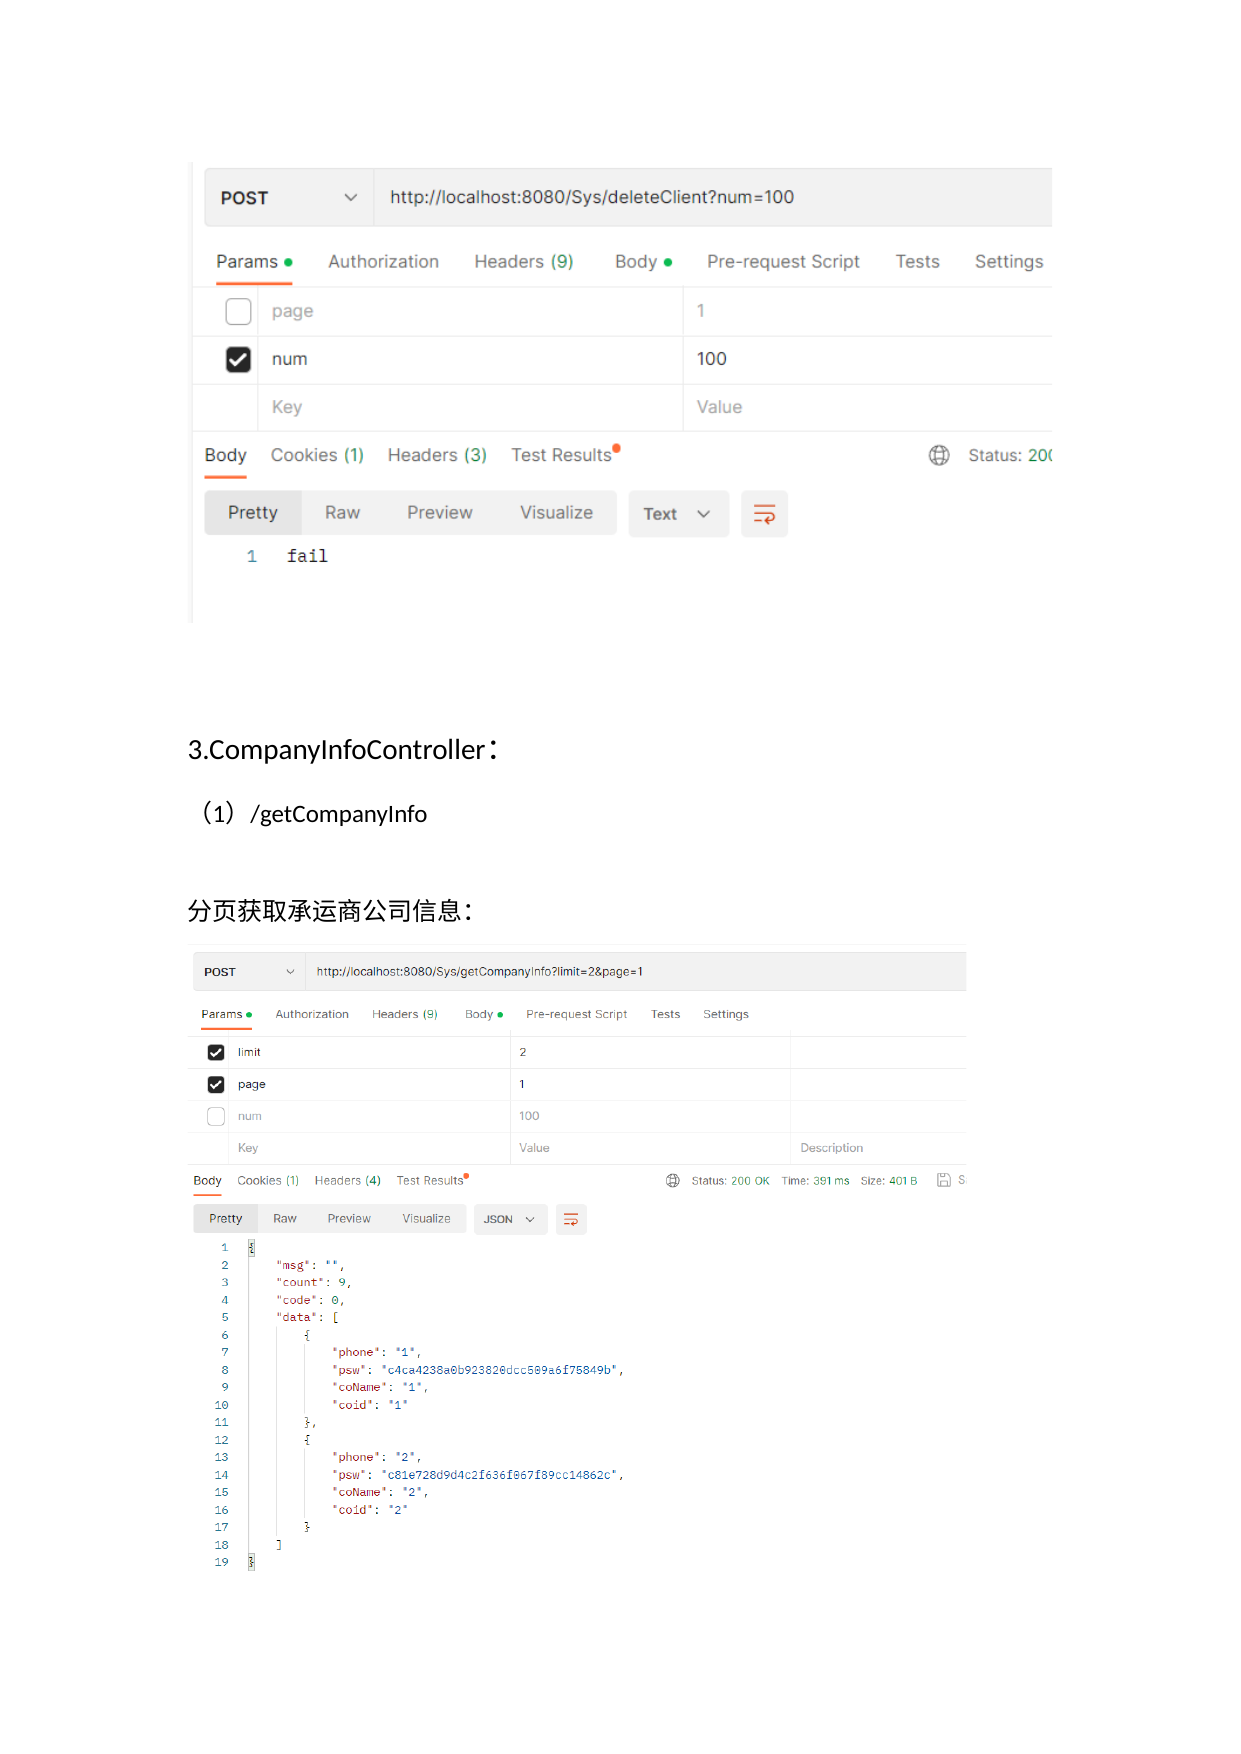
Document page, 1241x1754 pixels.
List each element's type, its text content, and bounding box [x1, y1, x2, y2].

text 3.CompanyInfoController： [187, 714, 1053, 779]
picture [187, 942, 967, 1577]
text 分页获取承运商公司信息： [187, 877, 1053, 942]
picture [187, 162, 1053, 623]
text （1）/getCompanyInfo [187, 779, 1053, 844]
